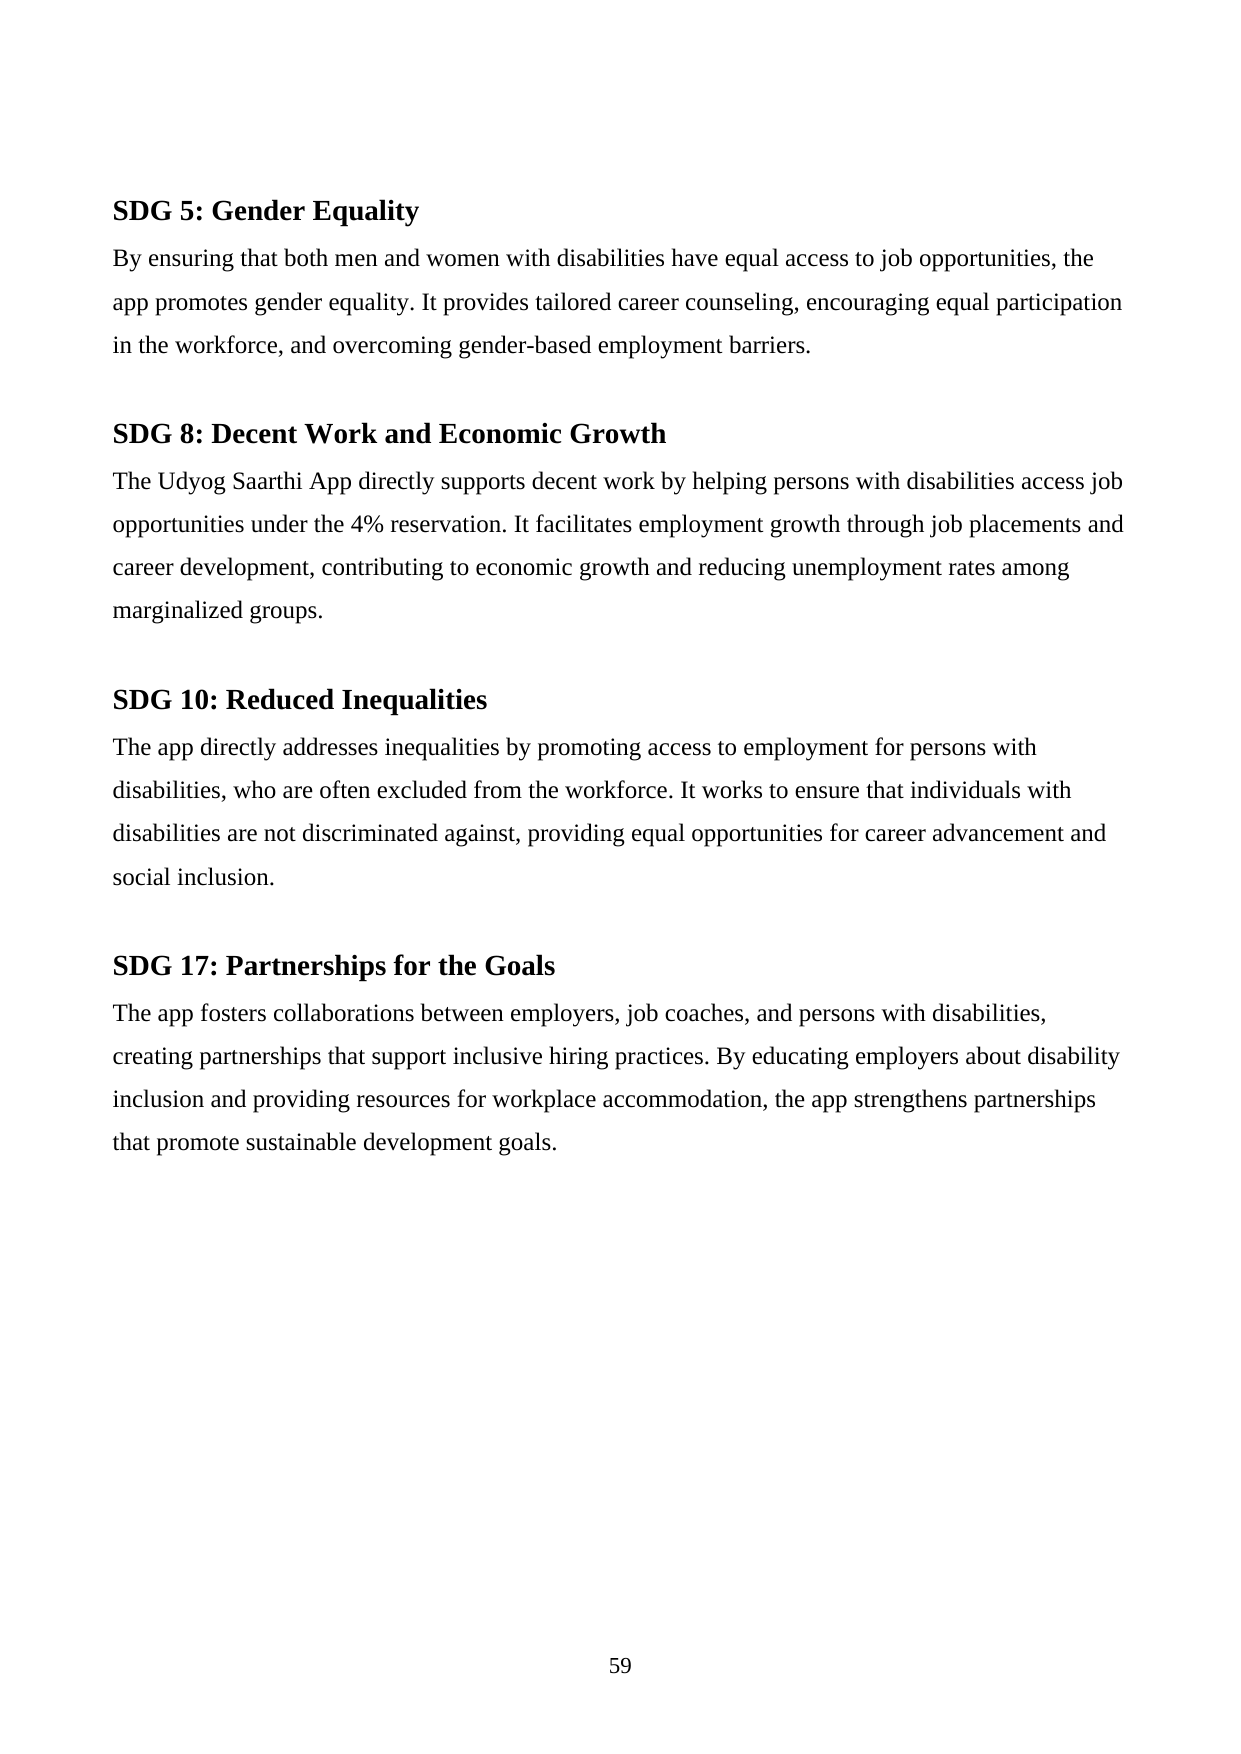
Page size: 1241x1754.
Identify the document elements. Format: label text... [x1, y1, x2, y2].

text SDG 17: Partnerships for the Goals [112, 948, 1128, 981]
text The app directly addresses inequalities by promoting access to employment for persons with disabilities, who are often excluded from the workforce. It works to ensure that individuals with disabilities are not discriminated against, providing equal opportunities for career advancement and social inclusion. [112, 732, 1128, 890]
text SDG 10: Reduced Inequalities [112, 682, 1128, 715]
text By ensuring that both men and women with disabilities have equal access to job opportunities, the app promotes gender equality. It provides tailored career counseling, encouraging equal participation in the workforce, and overcoming gender-based employment barriers. [112, 243, 1128, 358]
text SDG 5: Gender Equality [112, 193, 1128, 227]
text The Udyog Saarthi App directly supports decent work by helping persons with disabilities access job opportunities under the 4% reservation. It facilitates employment growth through job placements and career development, contributing to economic growth and reducing unemployment rates among marginalized groups. [112, 466, 1128, 624]
text The app fosters collaborations between employers, job coaches, and persons with disabilities, creating partnerships that support inclusive hiring practices. By educating employers about disability inclusion and providing resources for workplace accommodation, the app strengthens partnerships that promote sustainable development goals. [112, 998, 1128, 1156]
text SDG 8: Decent Work and Economic Growth [112, 416, 1128, 449]
